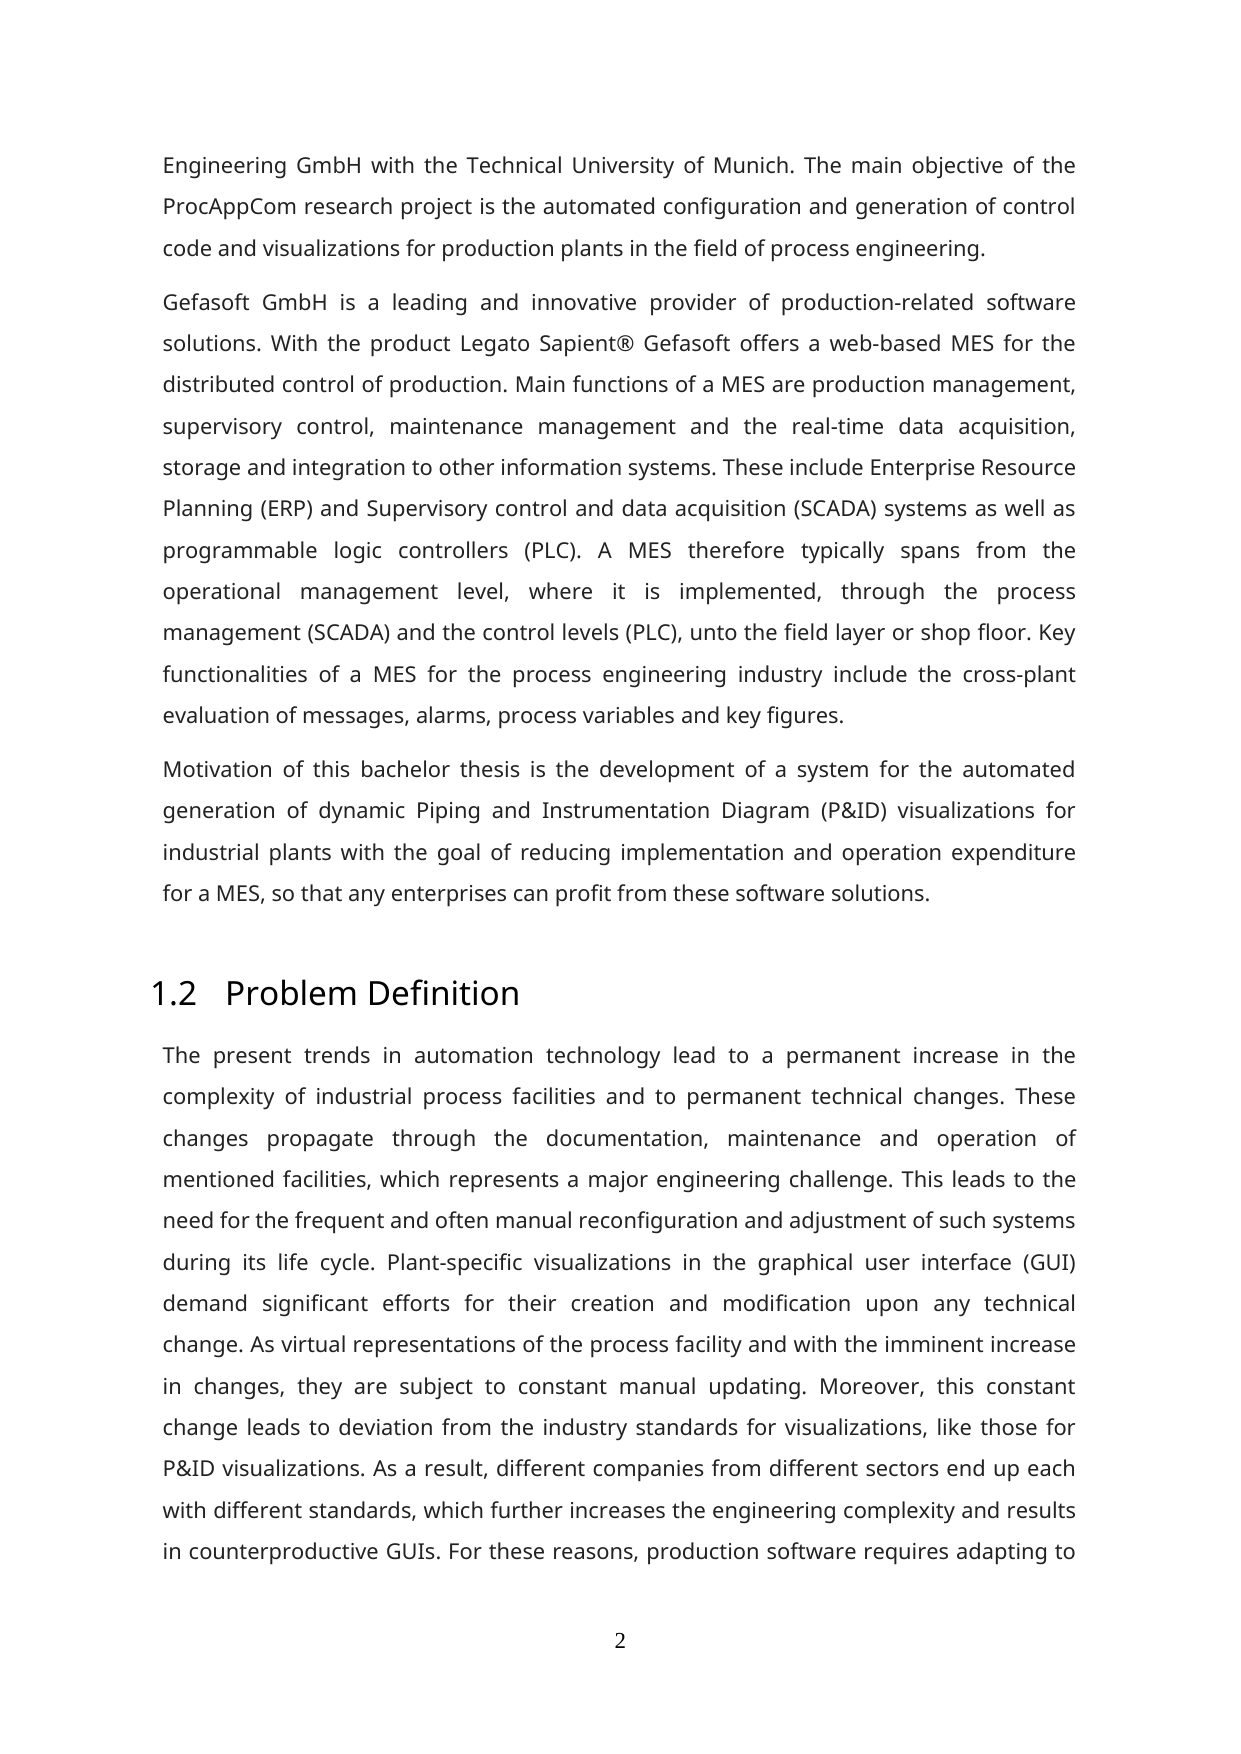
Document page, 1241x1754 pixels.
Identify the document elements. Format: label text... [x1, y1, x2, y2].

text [162, 150, 1077, 262]
text Gefasoft GmbH is a leading and innovative provider of production-related software solutions. With the product Legato Sapient® Gefasoft offers a web-based MES for the distributed control of production. Main functions of a MES are production management, supervisory control, maintenance management and the real-time data acquisition, storage and integration to other information systems. These include Enterprise Resource Planning (ERP) and Supervisory control and data acquisition (SCADA) systems as well as programmable logic controllers (PLC). A MES therefore typically spans from the operational management level, where it is implemented, through the process management (SCADA) and the control levels (PLC), unto the field layer or shop floor. Key functionalities of a MES for the process engineering industry include the cross-plant evaluation of messages, alarms, process variables ​​and key figures. [162, 287, 1077, 671]
text Motivation of this bachelor thesis is the development of a system for the automated generation of dynamic Piping and Instrumentation Diagram (P&ID) visualizations for industrial plants with the goal of reducing implementation and operation expenditure for a MES, so that any enterprises can profit from these software solutions. [162, 754, 1077, 908]
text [162, 1507, 1077, 1566]
text Problem Definition [150, 969, 1090, 1015]
